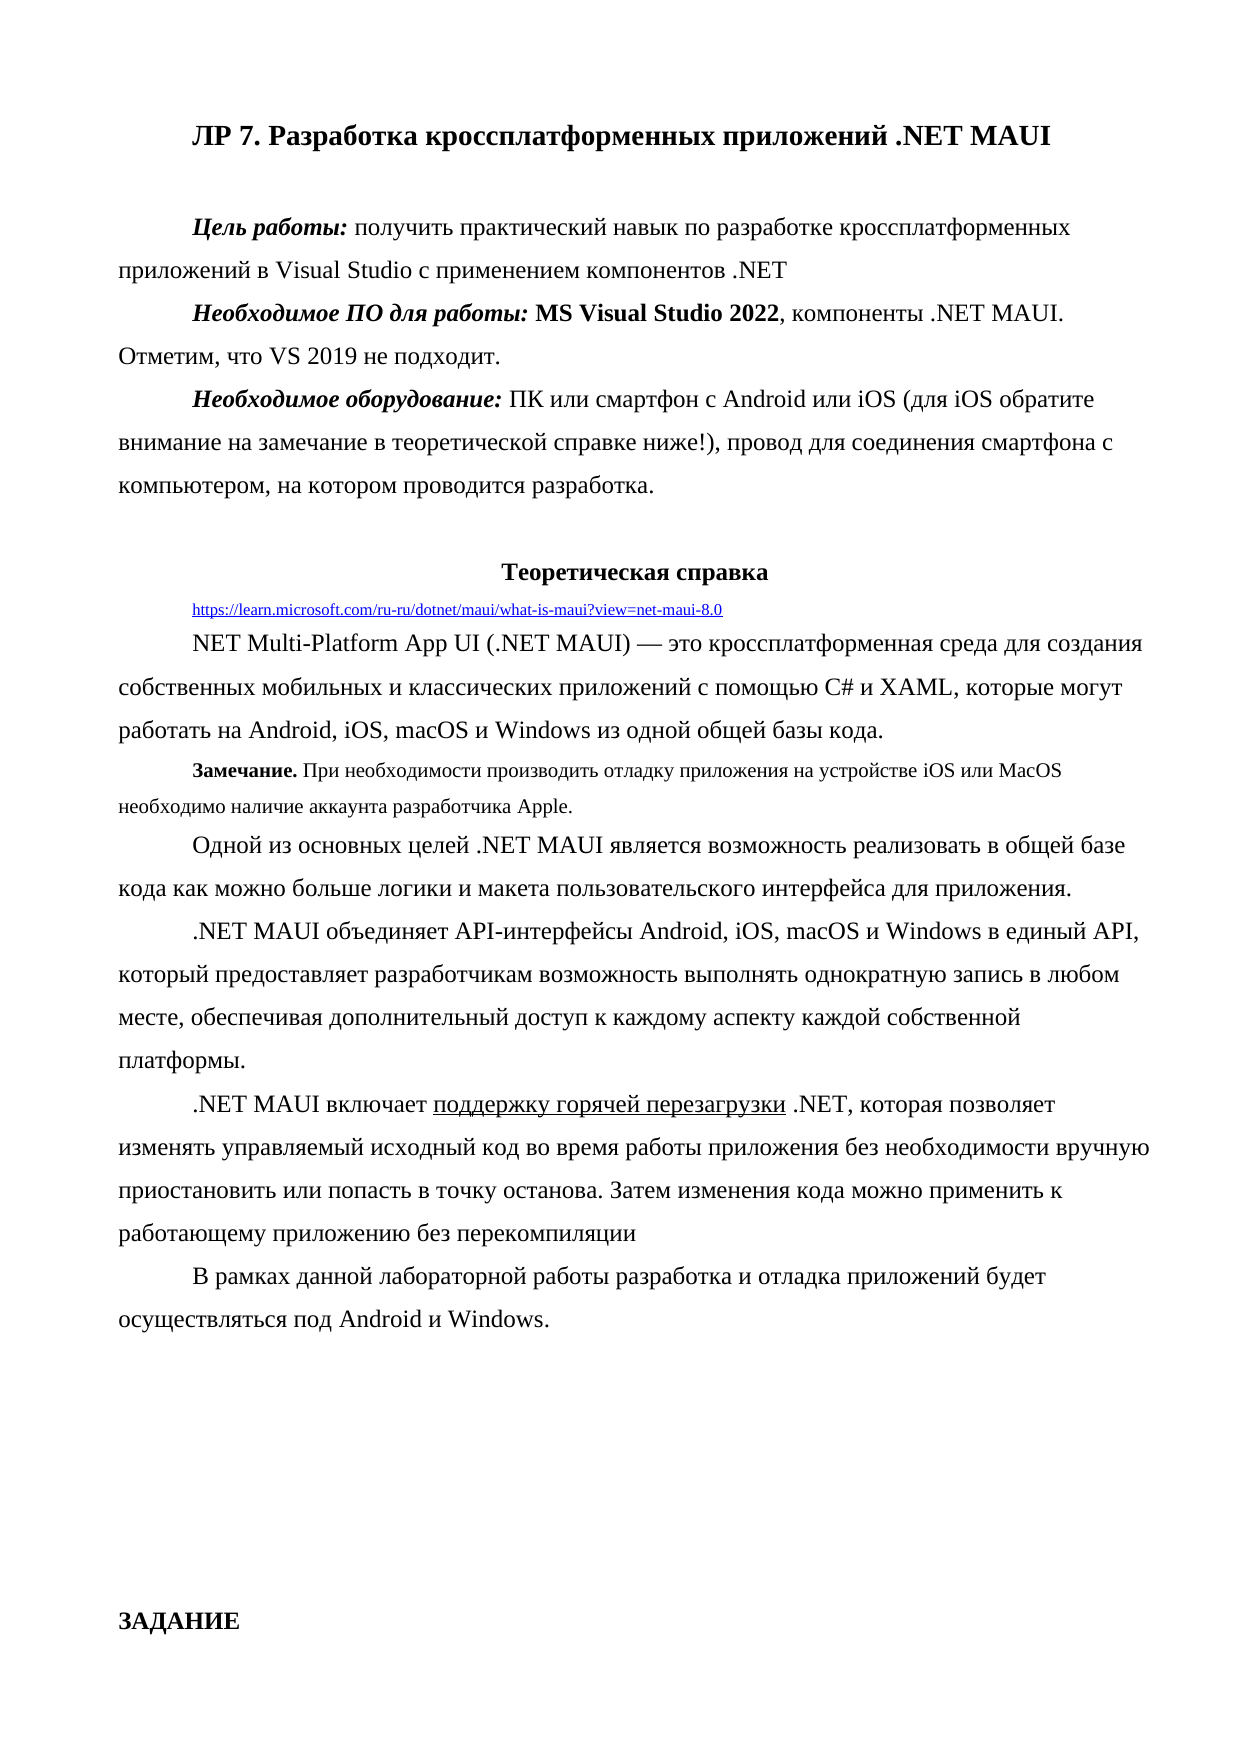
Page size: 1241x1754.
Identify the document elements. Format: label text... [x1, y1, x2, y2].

text Теоретическая справка [118, 557, 1152, 585]
text Необходимое оборудование: ПК или смартфон с Android или iOS (для iOS обратите внимание на замечание в теоретической справке ниже!), провод для соединения смартфона с компьютером, на котором проводится разработка. [118, 384, 1152, 499]
text NET Multi-Platform App UI (.NET MAUI) — это кроссплатформенная среда для создания собственных мобильных и классических приложений с помощью C# и XAML, которые могут работать на Android, iOS, macOS и Windows из одной общей базы кода. [118, 628, 1152, 743]
text Необходимое ПО для работы: MS Visual Studio 2022, компоненты .NET MAUI. Отметим, что VS 2019 не подходит. [118, 298, 1152, 370]
text Цель работы: получить практический навык по разработке кроссплатформенных приложений в Visual Studio с применением компонентов .NET [118, 212, 1152, 283]
text .NET MAUI включает поддержку горячей перезагрузки .NET, которая позволяет изменять управляемый исходный код во время работы приложения без необходимости вручную приостановить или попасть в точку останова. Затем изменения кода можно применить к работающему приложению без перекомпиляции [118, 1089, 1152, 1247]
text ЗАДАНИЕ [118, 1606, 1152, 1635]
text Замечание. При необходимости производить отладку приложения на устройстве iOS или MacOS необходимо наличие аккаунта разработчика Apple. [118, 758, 1152, 818]
text В рамках данной лабораторной работы разработка и отладка приложений будет осуществляться под Android и Windows. [118, 1261, 1152, 1333]
text ЛР 7. Разработка кроссплатформенных приложений .NET MAUI [118, 118, 1152, 152]
text Одной из основных целей .NET MAUI является возможность реализовать в общей базе кода как можно больше логики и макета пользовательского интерфейса для приложения. [118, 830, 1152, 902]
text https://learn.microsoft.com/ru-ru/dotnet/maui/what-is-maui?view=net-maui-8.0 [118, 600, 1152, 619]
text .NET MAUI объединяет API-интерфейсы Android, iOS, macOS и Windows в единый API, который предоставляет разработчикам возможность выполнять однократную запись в любом месте, обеспечивая дополнительный доступ к каждому аспекту каждой собственной платформы. [118, 916, 1152, 1074]
